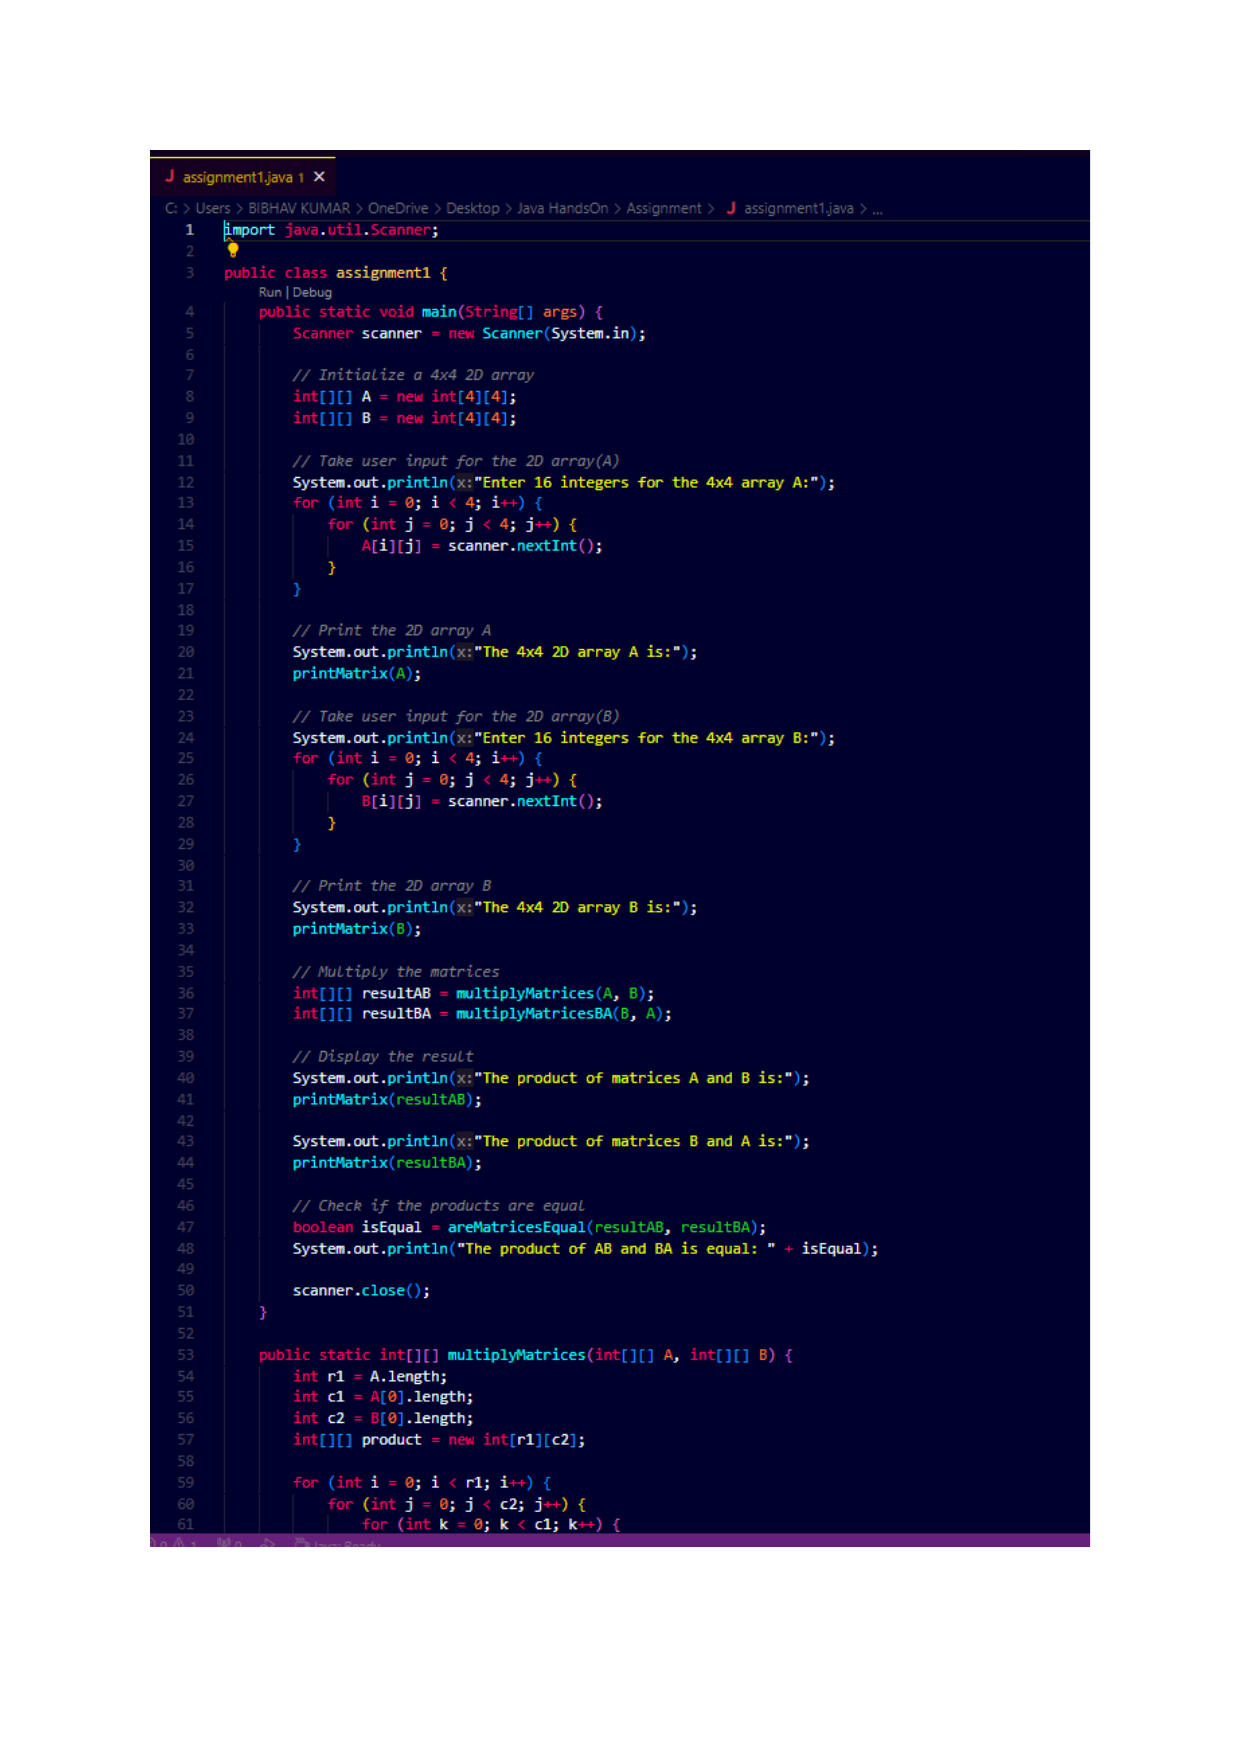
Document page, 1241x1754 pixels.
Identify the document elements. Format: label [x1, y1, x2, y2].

picture [150, 150, 1091, 1547]
